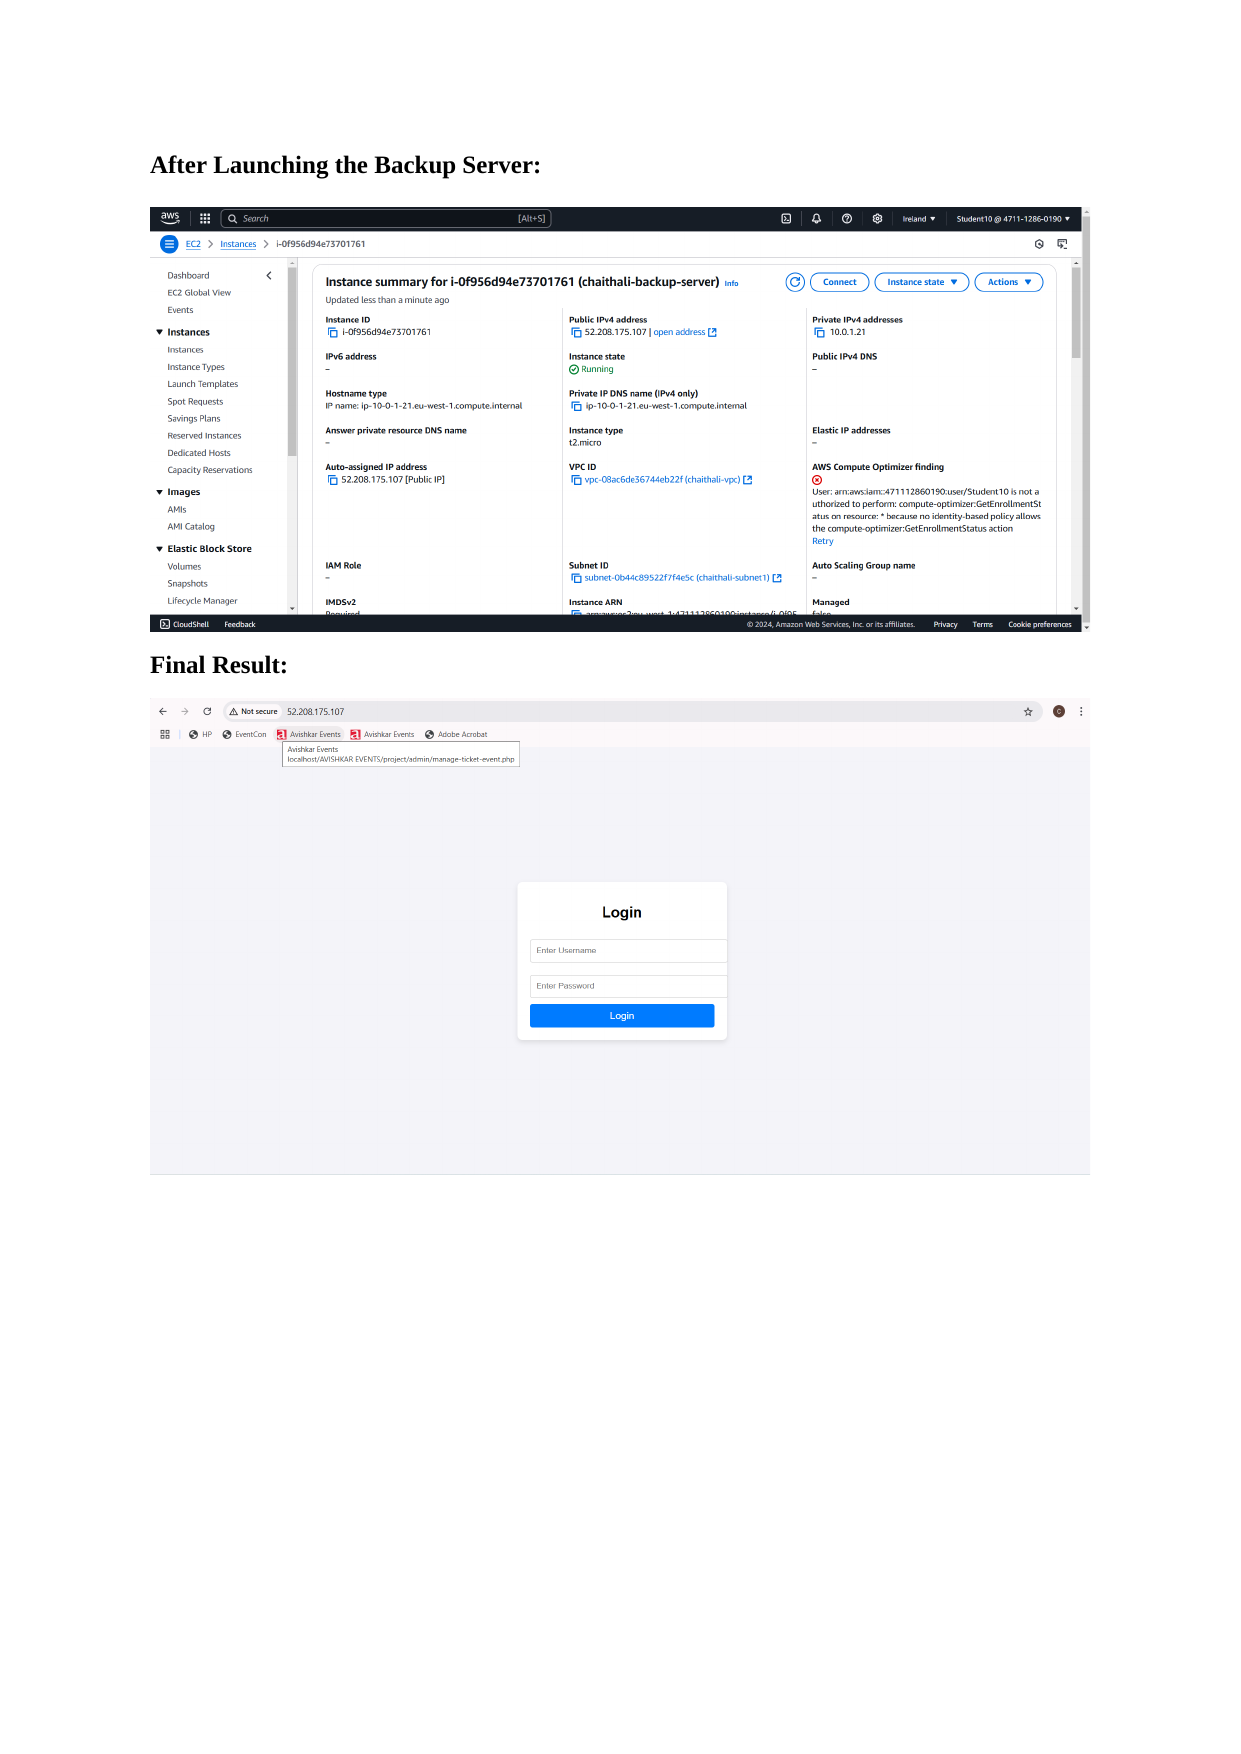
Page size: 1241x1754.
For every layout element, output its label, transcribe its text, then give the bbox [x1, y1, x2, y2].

picture [150, 698, 1091, 1175]
text After Launching the Backup Server: [150, 150, 1090, 179]
text Final Result: [150, 651, 1090, 679]
picture [150, 207, 1091, 632]
